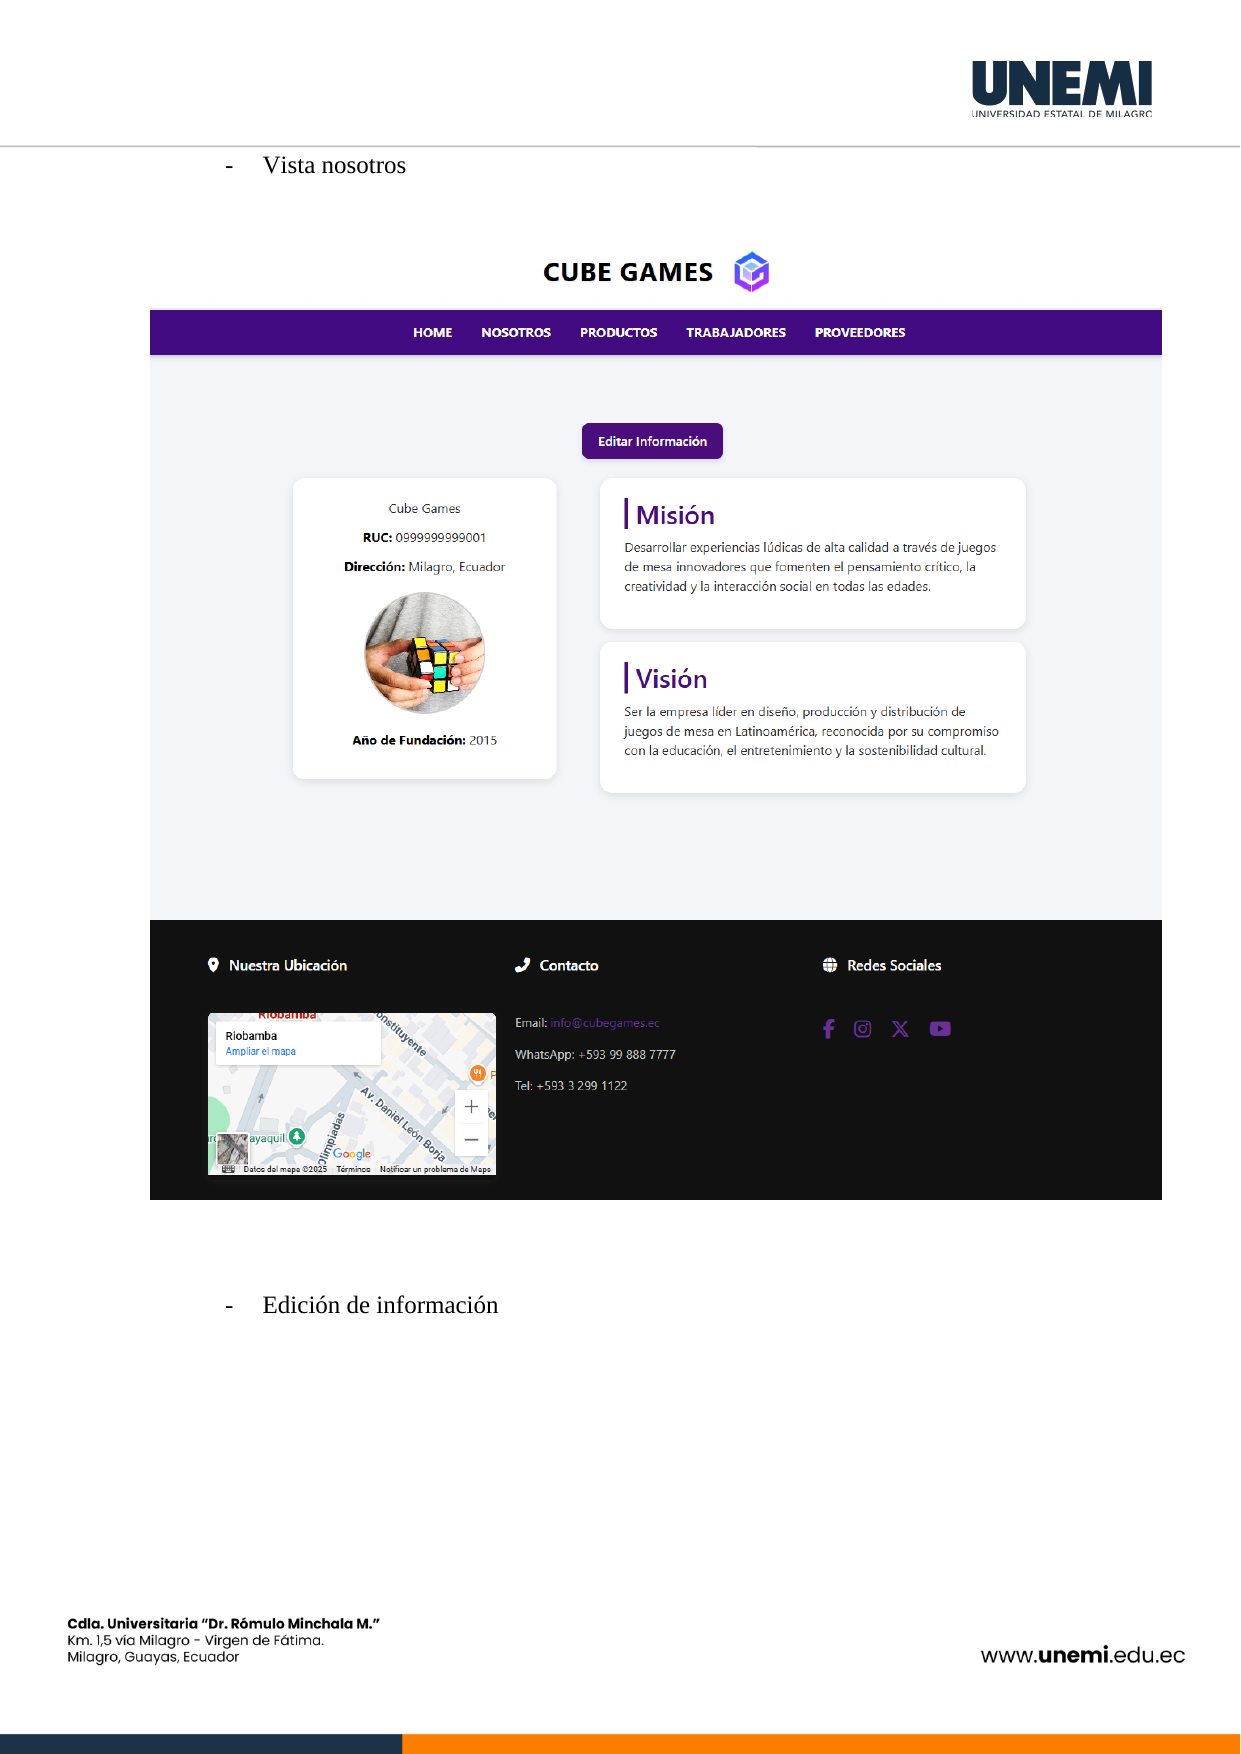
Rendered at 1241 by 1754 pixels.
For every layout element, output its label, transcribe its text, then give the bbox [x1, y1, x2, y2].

picture [0, 1574, 1241, 1754]
picture [972, 61, 1152, 117]
list Vista nosotros [225, 150, 1090, 179]
picture [150, 238, 1162, 1200]
list Edición de información [225, 1291, 1090, 1319]
